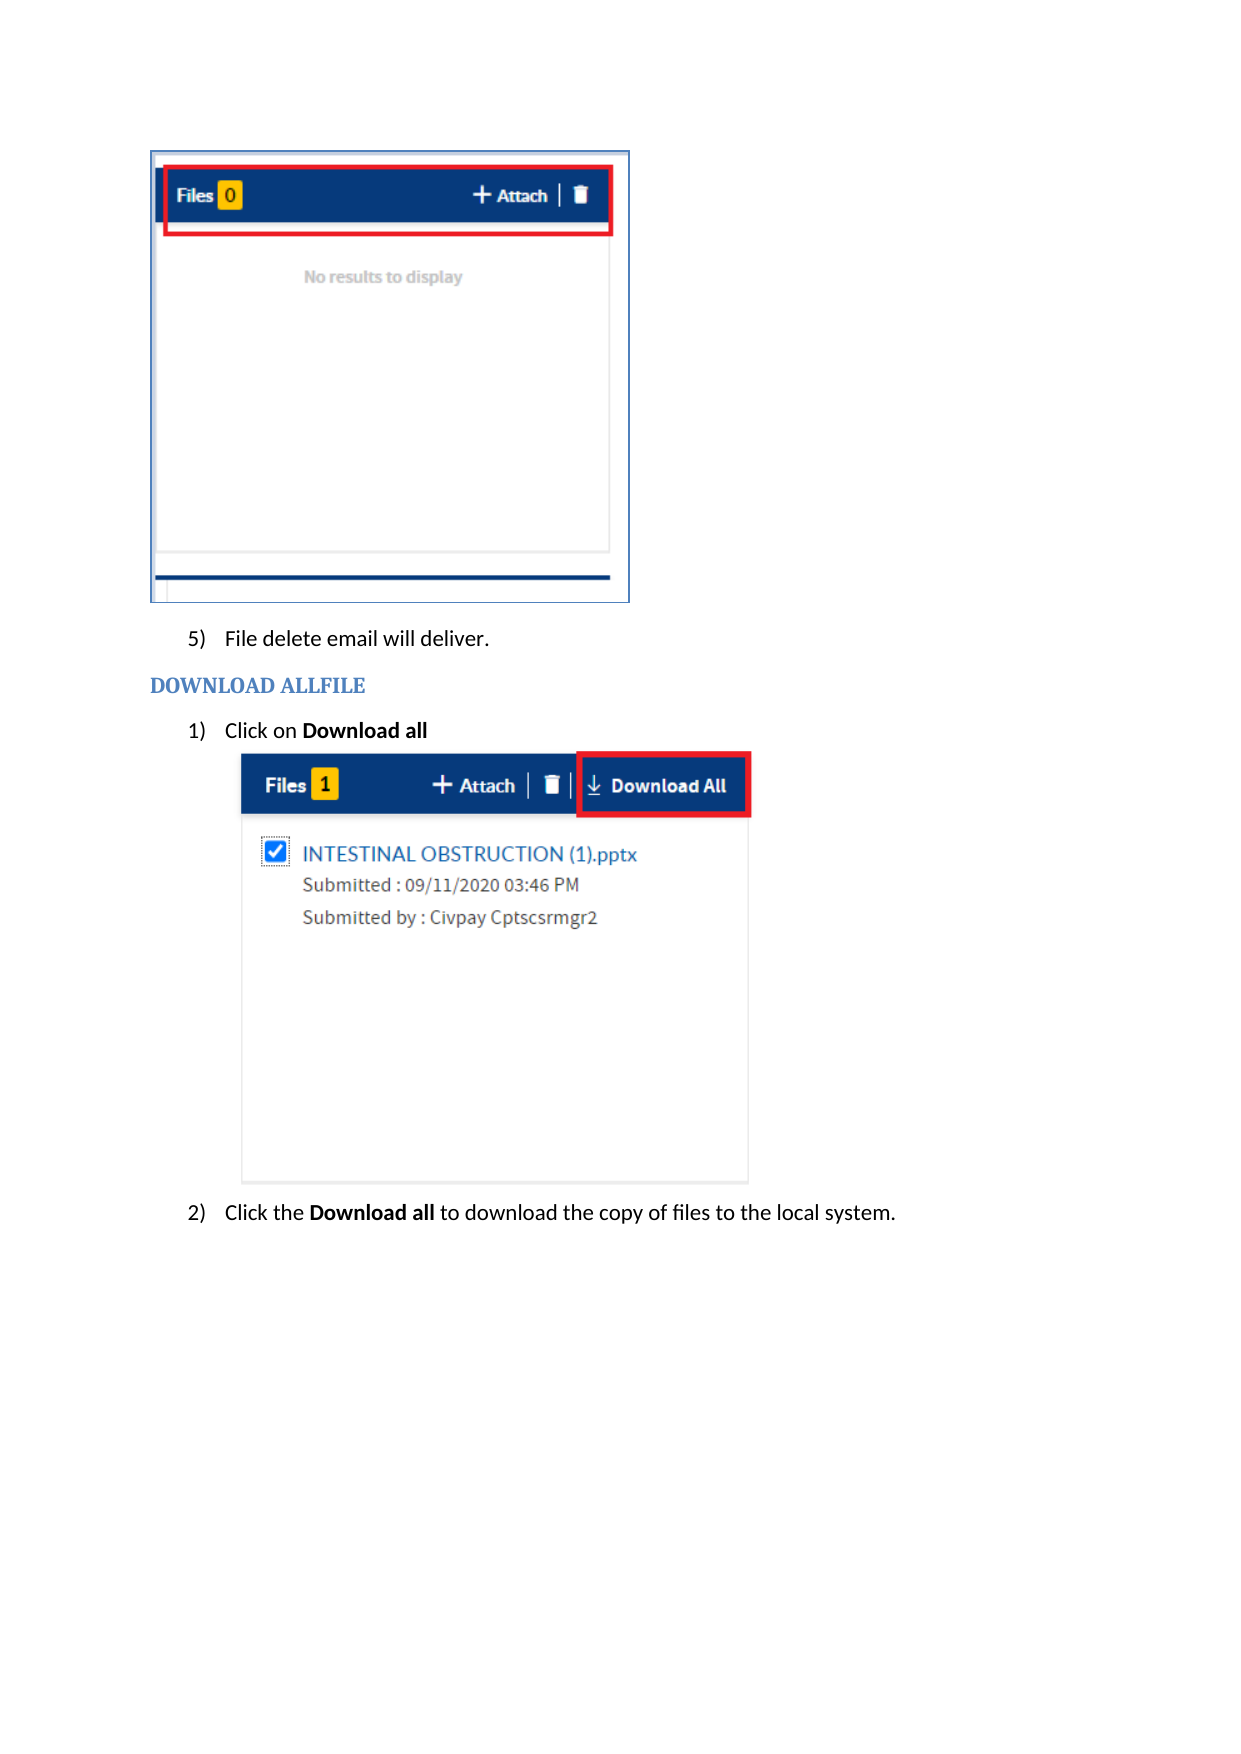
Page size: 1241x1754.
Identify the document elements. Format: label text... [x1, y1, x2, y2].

picture [225, 746, 774, 1196]
picture [152, 152, 628, 602]
subtitle DOWNLOAD ALLFILE [150, 673, 1090, 699]
list Click the Download all to download the copy of files to the local system. [187, 1198, 1090, 1226]
list File delete email will deliver. [187, 624, 1090, 652]
